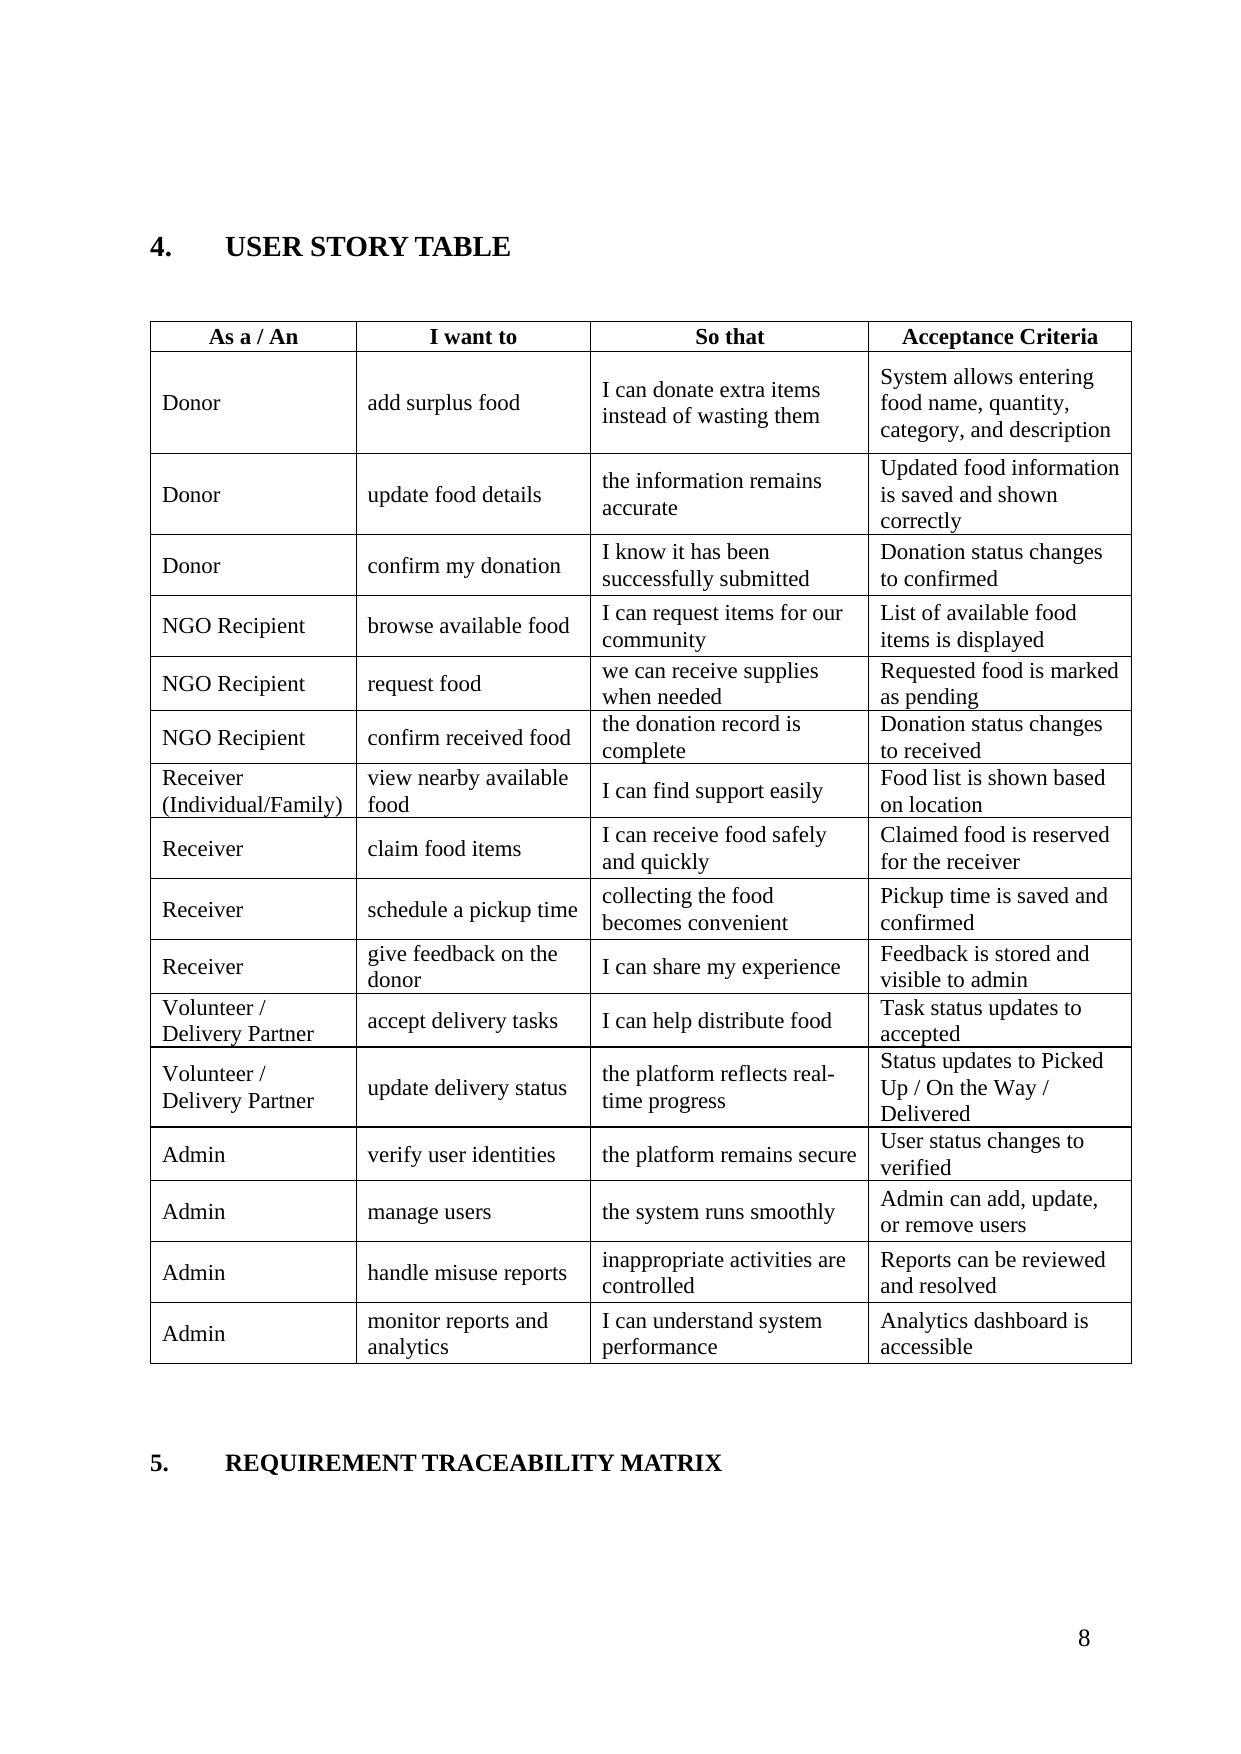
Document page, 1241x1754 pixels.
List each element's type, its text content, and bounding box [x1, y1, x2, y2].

table_header I want to [357, 322, 590, 351]
table_cell Updated food information is saved and shown correctly [869, 454, 1131, 534]
table_cell request food [357, 657, 590, 709]
table_cell collecting the food becomes convenient [591, 879, 868, 939]
table_header Acceptance Criteria [869, 322, 1131, 351]
table_cell add surplus food [357, 352, 590, 453]
table_cell Volunteer / Delivery Partner [151, 994, 356, 1046]
table_cell Admin [151, 1242, 356, 1302]
table_cell Donor [151, 352, 356, 453]
subtitle REQUIREMENT TRACEABILITY MATRIX [150, 1448, 1090, 1476]
table_cell Reports can be reviewed and resolved [869, 1242, 1131, 1302]
table_cell Food list is shown based on location [869, 764, 1131, 817]
table_cell NGO Recipient [151, 596, 356, 656]
table_cell Requested food is marked as pending [869, 657, 1131, 709]
table_cell User status changes to verified [869, 1128, 1131, 1180]
table_cell Donation status changes to received [869, 711, 1131, 763]
table_cell I can receive food safely and quickly [591, 818, 868, 878]
table_cell inappropriate activities are controlled [591, 1242, 868, 1302]
table_cell the donation record is complete [591, 711, 868, 763]
table_cell handle misuse reports [357, 1242, 590, 1302]
table_cell Receiver (Individual/Family) [151, 764, 356, 817]
table_cell confirm received food [357, 711, 590, 763]
table_cell accept delivery tasks [357, 994, 590, 1046]
table_cell Status updates to Picked Up / On the Way / Delivered [869, 1048, 1131, 1126]
table_cell manage users [357, 1181, 590, 1241]
table_cell I can help distribute food [591, 994, 868, 1046]
table_cell I know it has been successfully submitted [591, 535, 868, 595]
table_cell Feedback is stored and visible to admin [869, 940, 1131, 993]
table_cell I can find support easily [591, 764, 868, 817]
table_cell the information remains accurate [591, 454, 868, 534]
table_cell Claimed food is reserved for the receiver [869, 818, 1131, 878]
table_cell Receiver [151, 818, 356, 878]
table_cell confirm my donation [357, 535, 590, 595]
table_cell Task status updates to accepted [869, 994, 1131, 1046]
table_cell monitor reports and analytics [357, 1303, 590, 1363]
table_cell Donation status changes to confirmed [869, 535, 1131, 595]
table_cell Analytics dashboard is accessible [869, 1303, 1131, 1363]
table_cell I can understand system performance [591, 1303, 868, 1363]
table_cell verify user identities [357, 1128, 590, 1180]
table_cell give feedback on the donor [357, 940, 590, 993]
table_cell the platform remains secure [591, 1128, 868, 1180]
table_cell Donor [151, 535, 356, 595]
table_cell the platform reflects real-time progress [591, 1048, 868, 1126]
table_cell schedule a pickup time [357, 879, 590, 939]
table_cell Admin can add, update, or remove users [869, 1181, 1131, 1241]
table_cell update delivery status [357, 1048, 590, 1126]
table_cell update food details [357, 454, 590, 534]
table_cell browse available food [357, 596, 590, 656]
table_cell Volunteer / Delivery Partner [151, 1048, 356, 1126]
table_cell view nearby available food [357, 764, 590, 817]
table_cell Pickup time is saved and confirmed [869, 879, 1131, 939]
table_cell Admin [151, 1303, 356, 1363]
table_cell claim food items [357, 818, 590, 878]
table_cell Receiver [151, 940, 356, 993]
table_cell we can receive supplies when needed [591, 657, 868, 709]
table_header So that [591, 322, 868, 351]
table_cell I can donate extra items instead of wasting them [591, 352, 868, 453]
table_cell Admin [151, 1181, 356, 1241]
table_cell NGO Recipient [151, 657, 356, 709]
table_cell List of available food items is displayed [869, 596, 1131, 656]
table_cell I can request items for our community [591, 596, 868, 656]
table_cell System allows entering food name, quantity, category, and description [869, 352, 1131, 453]
table_cell NGO Recipient [151, 711, 356, 763]
table_cell the system runs smoothly [591, 1181, 868, 1241]
table_header As a / An [151, 322, 356, 351]
subtitle USER STORY TABLE [150, 229, 1090, 296]
table_cell Admin [151, 1128, 356, 1180]
table_cell Receiver [151, 879, 356, 939]
table_cell Donor [151, 454, 356, 534]
table_cell I can share my experience [591, 940, 868, 993]
